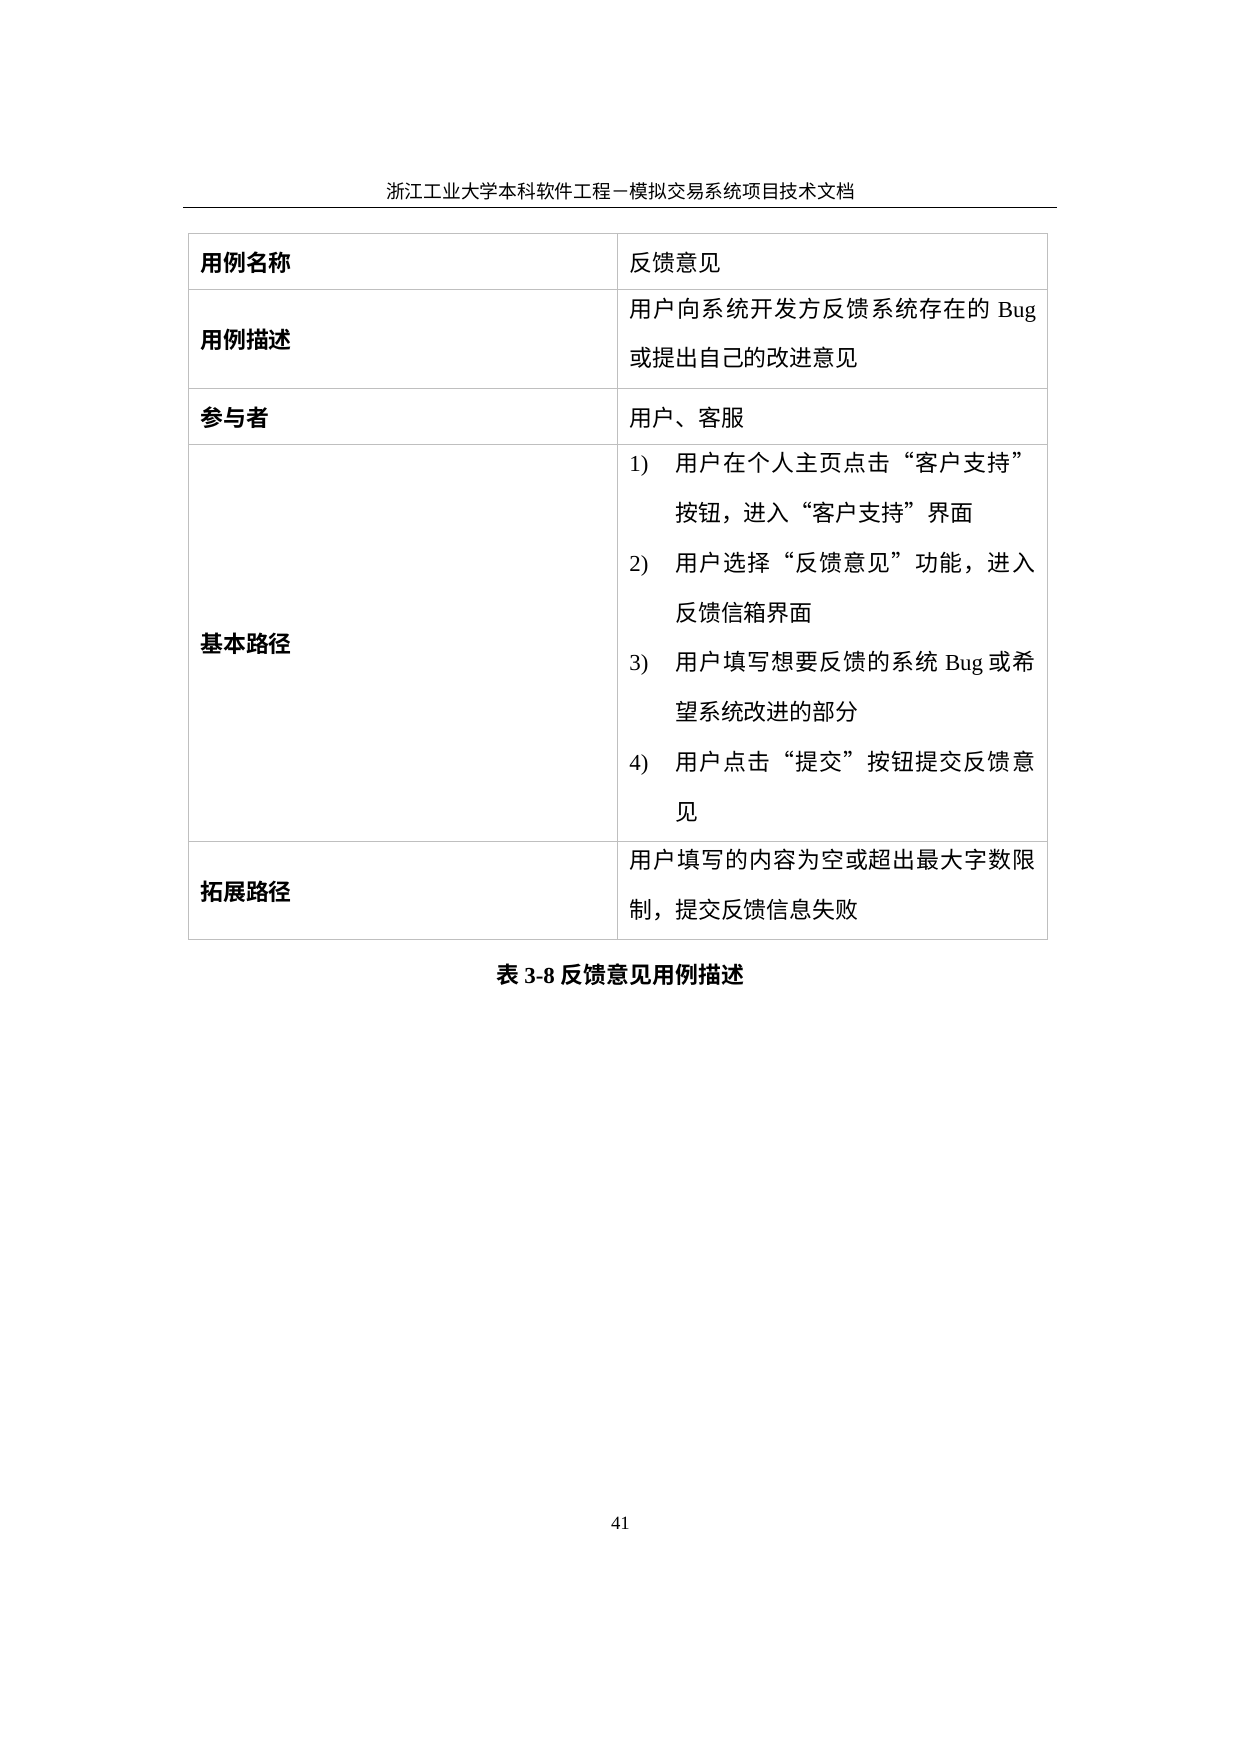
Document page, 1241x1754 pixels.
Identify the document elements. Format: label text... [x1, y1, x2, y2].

table_cell 用户填写的内容为空或超出最大字数限制，提交反馈信息失败 [618, 842, 1047, 939]
text 表3-8 反馈意见用例描述 [183, 219, 1057, 990]
table_cell 用户在个人主页点击“客户支持”按钮，进入“客户支持”界面 用户选择“反馈意见”功能，进入反馈信箱界面 用户填写想要反馈的系统Bug或希望系统改进的部分 用户点击“提交”按钮提交反馈意见 [618, 445, 1047, 841]
table_cell 拓展路径 [189, 842, 617, 939]
table_cell 用例描述 [189, 290, 617, 388]
table_header 反馈意见 [618, 234, 1047, 289]
table_header 用例名称 [189, 234, 617, 289]
table_cell 用户、客服 [618, 389, 1047, 444]
table_cell 基本路径 [189, 445, 617, 841]
table_cell 参与者 [189, 389, 617, 444]
table_cell 用户向系统开发方反馈系统存在的Bug或提出自己的改进意见 [618, 290, 1047, 388]
